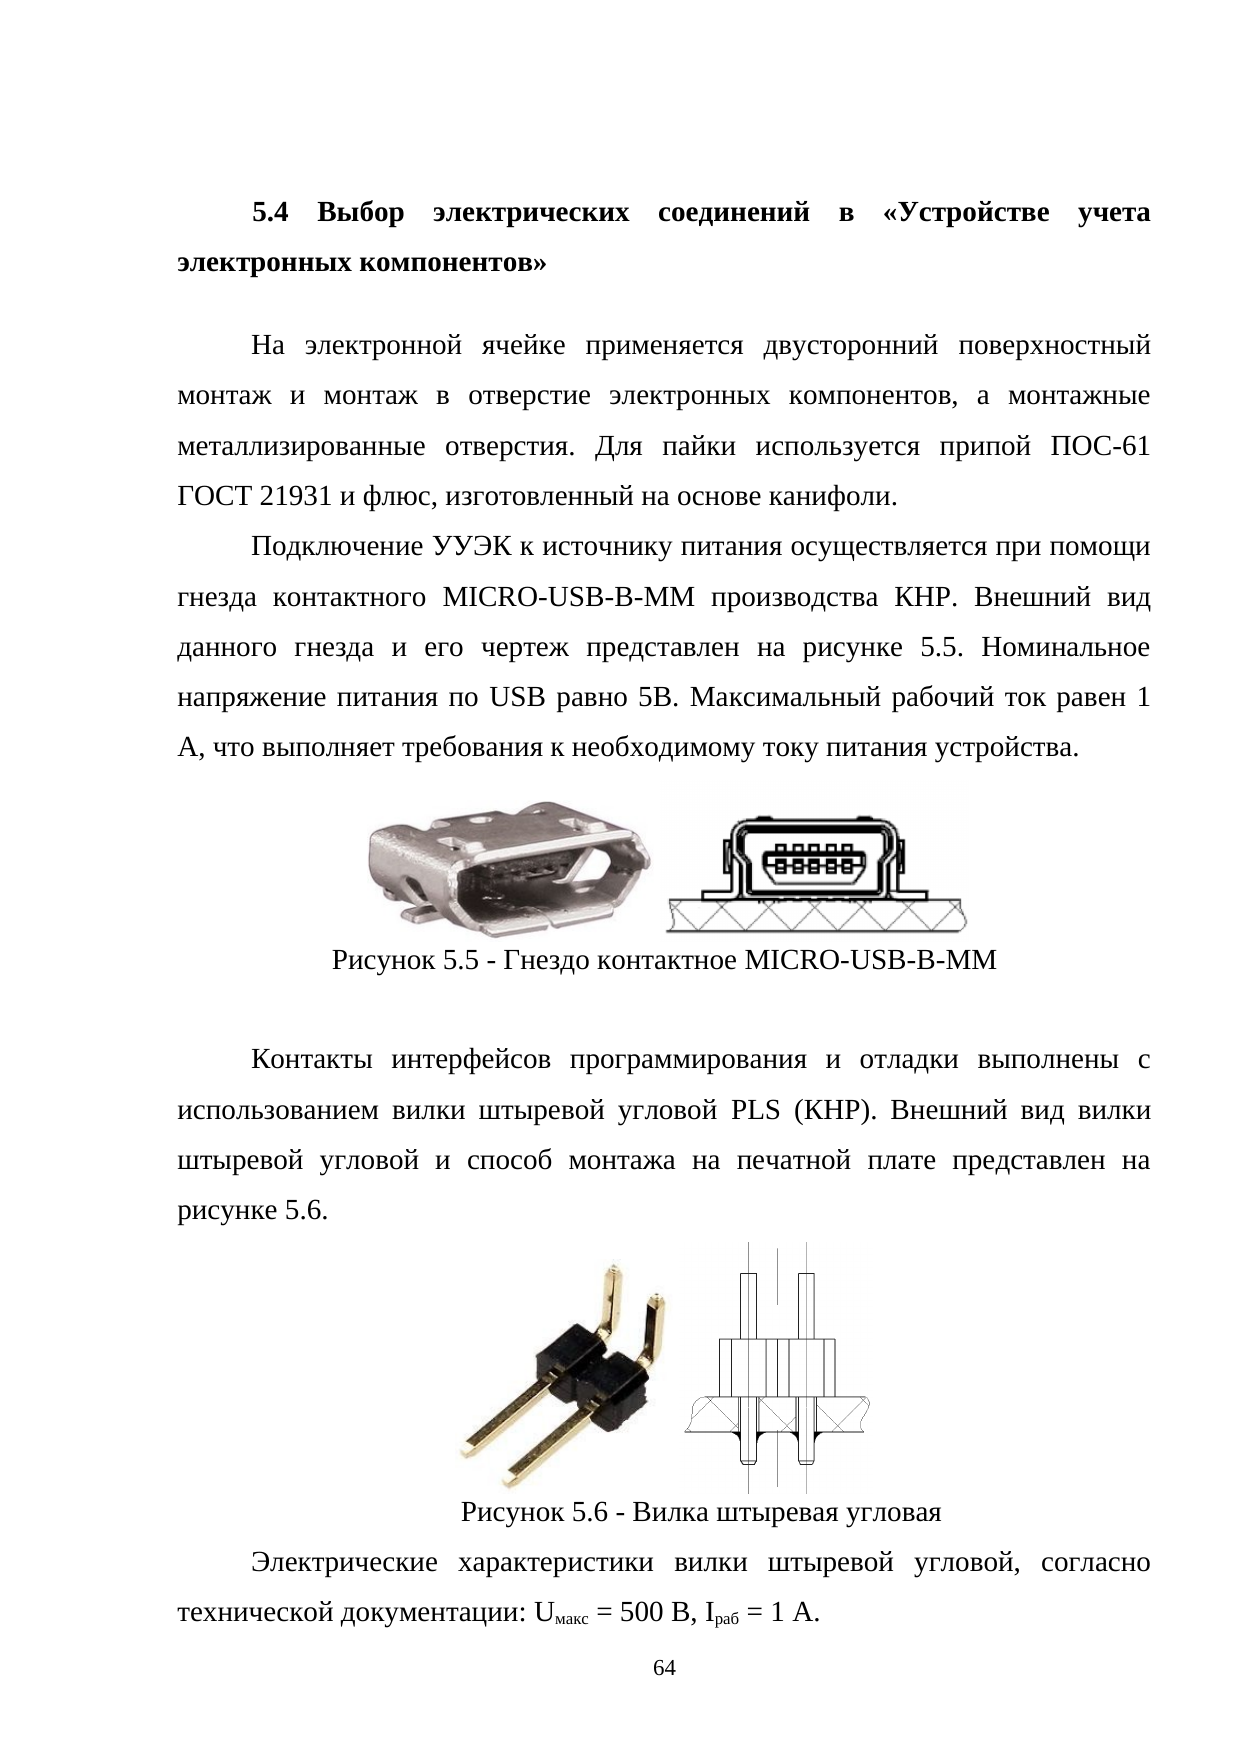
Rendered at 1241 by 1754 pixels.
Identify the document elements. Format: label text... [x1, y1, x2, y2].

picture [367, 800, 654, 942]
picture [678, 1242, 874, 1494]
picture [455, 1259, 673, 1494]
text Контакты интерфейсов программирования и отладки выполнены с использованием вилки штыревой угловой PLS (КНР). Внешний вид вилки штыревой угловой и способ монтажа на печатной плате представлен на рисунке 5.6. [177, 1041, 1152, 1226]
subtitle 5.4 Выбор электрических соединений в «Устройстве учета электронных компонентов» [177, 194, 1152, 278]
picture [660, 780, 969, 942]
text Подключение УУЭК к источнику питания осуществляется при помощи гнезда контактного MICRO-USB-B-MM производства КНР. Внешний вид данного гнезда и его чертеж представлен на рисунке 5.5. Номинальное напряжение питания по USB равно 5В. Максимальный рабочий ток равен 1 А, что выполняет требования к необходимому току питания устройства. [177, 528, 1152, 763]
text Рисунок 5.6 - Вилка штыревая угловая [177, 1494, 1152, 1527]
text На электронной ячейке применяется двусторонний поверхностный монтаж и монтаж в отверстие электронных компонентов, а монтажные металлизированные отверстия. Для пайки используется припой ПОС-61 ГОСТ 21931 и флюс, изготовленный на основе канифоли. [177, 327, 1152, 512]
text Рисунок 5.5 - Гнездо контактное MICRO-USB-B-MM [177, 942, 1152, 975]
text Электрические характеристики вилки штыревой угловой, согласно технической документации: Uмакс = 500 В, Iраб = 1 А. [177, 1544, 1152, 1628]
